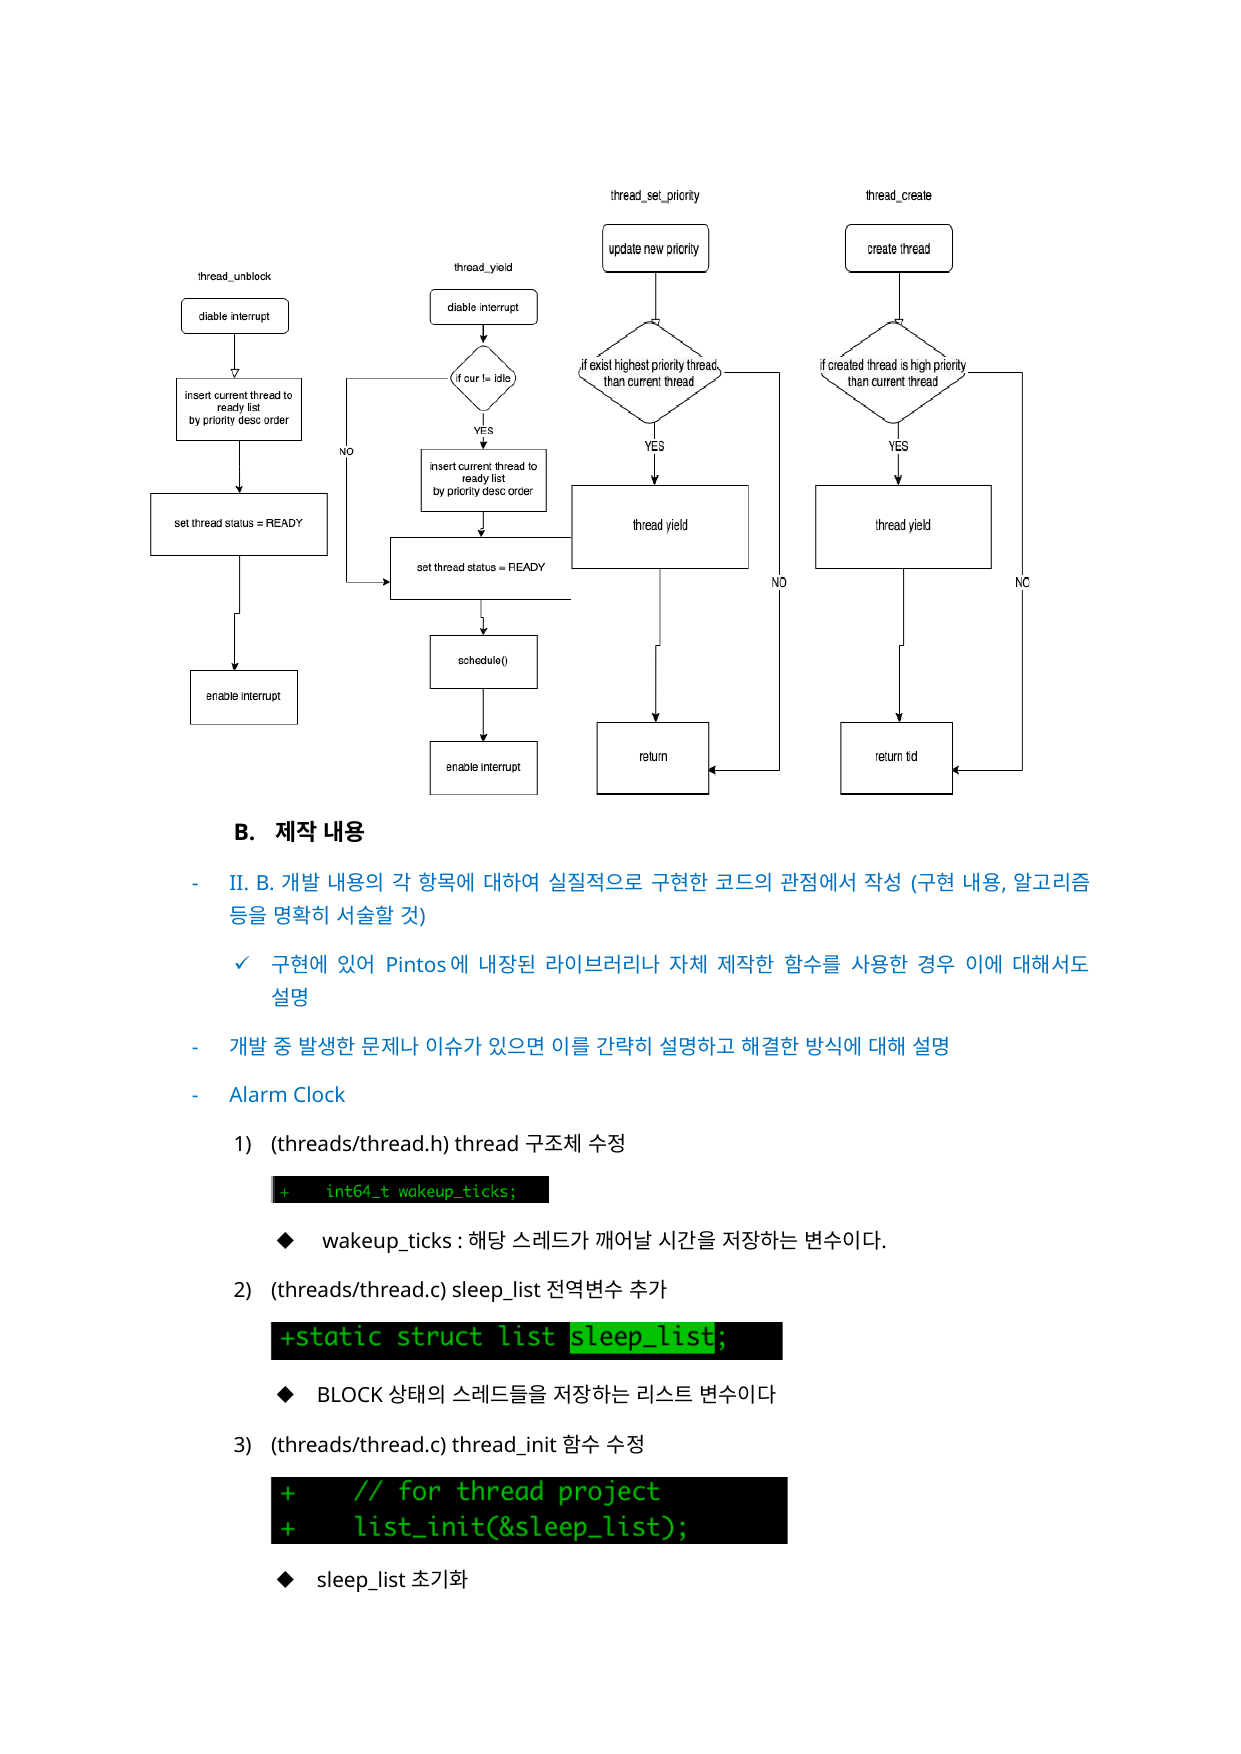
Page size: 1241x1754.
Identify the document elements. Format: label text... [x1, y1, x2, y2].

list BLOCK 상태의 스레드들을 저장하는 리스트 변수이다 [275, 1379, 1090, 1409]
list (threads/thread.c) sleep_list 전역변수 추가 [233, 1273, 1090, 1303]
list II. B. 개발 내용의 각 항목에 대하여 실질적으로 구현한 코드의 관점에서 작성 (구현 내용, 알고리즘 등을 명확히 서술할 것) [192, 866, 1090, 929]
list 개발 중 발생한 문제나 이슈가 있으면 이를 간략히 설명하고 해결한 방식에 대해 설명 [192, 1031, 1090, 1061]
picture [270, 1322, 783, 1360]
list wakeup_ticks : 해당 스레드가 깨어날 시간을 저장하는 변수이다. [275, 1224, 1090, 1254]
list 제작 내용 [233, 814, 1090, 847]
list sleep_list 초기화 [275, 1563, 1090, 1593]
list Alarm Clock [192, 1080, 1090, 1108]
list (threads/thread.h) thread 구조체 수정 [233, 1127, 1090, 1157]
picture [150, 177, 1030, 795]
picture [270, 1176, 549, 1203]
list 구현에 있어 Pintos에 내장된 라이브러리나 자체 제작한 함수를 사용한 경우 이에 대해서도 설명 [233, 948, 1090, 1011]
list (threads/thread.c) thread_init 함수 수정 [233, 1428, 1090, 1458]
picture [270, 1477, 788, 1544]
